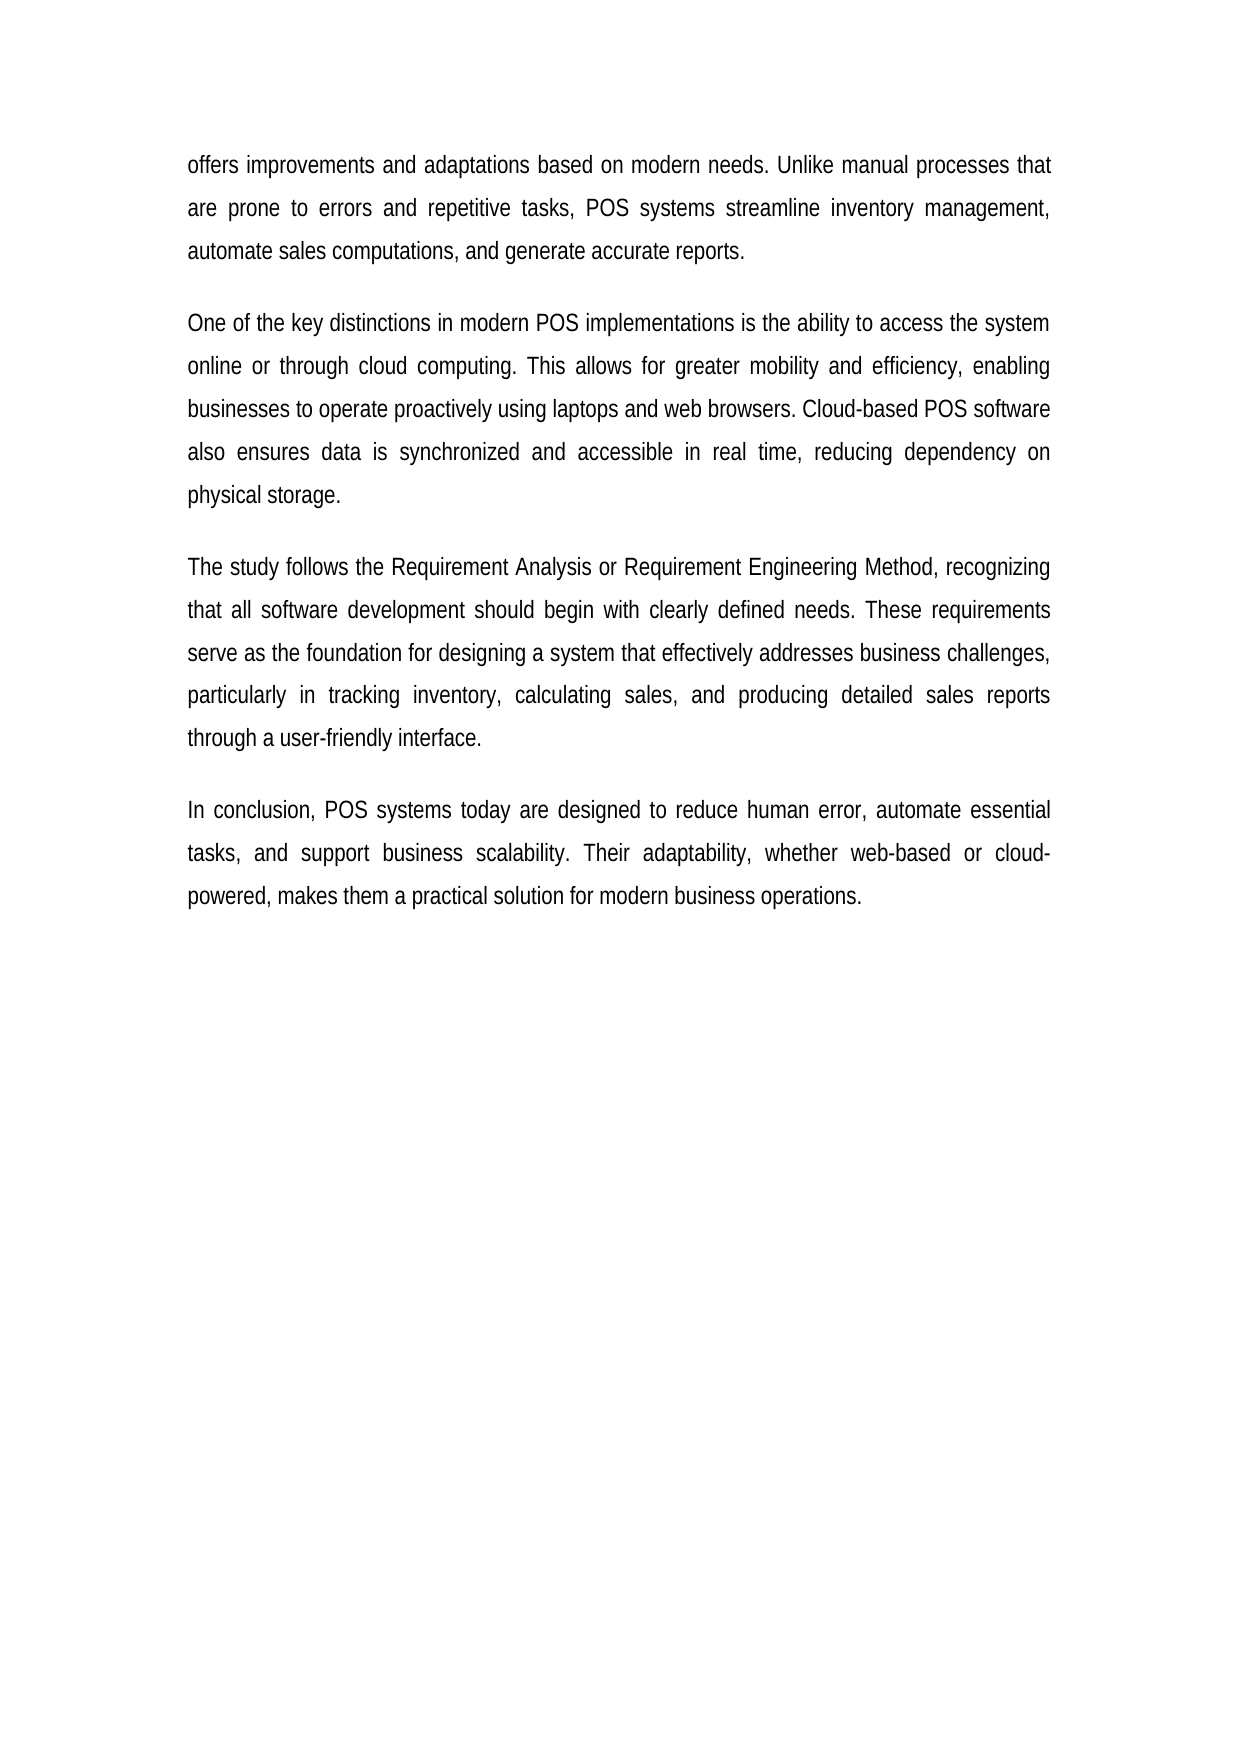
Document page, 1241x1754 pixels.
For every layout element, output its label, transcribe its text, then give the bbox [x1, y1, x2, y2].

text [187, 150, 1053, 264]
text One of the key distinctions in modern POS implementations is the ability to access the system online or through cloud computing. This allows for greater mobility and efficiency, enabling businesses to operate proactively using laptops and web browsers. Cloud-based POS software also ensures data is synchronized and accessible in real time, reducing dependency on physical storage. [187, 308, 1053, 508]
text The study follows the Requirement Analysis or Requirement Engineering Method, recognizing that all software development should begin with clearly defined needs. These requirements serve as the foundation for designing a system that effectively addresses business challenges, particularly in tracking inventory, calculating sales, and producing detailed sales reports through a user-friendly interface. [187, 552, 1053, 752]
text In conclusion, POS systems today are designed to reduce human error, automate essential tasks, and support business scalability. Their adaptability, whether web-based or cloud-powered, makes them a practical solution for modern business operations. [187, 795, 1053, 910]
